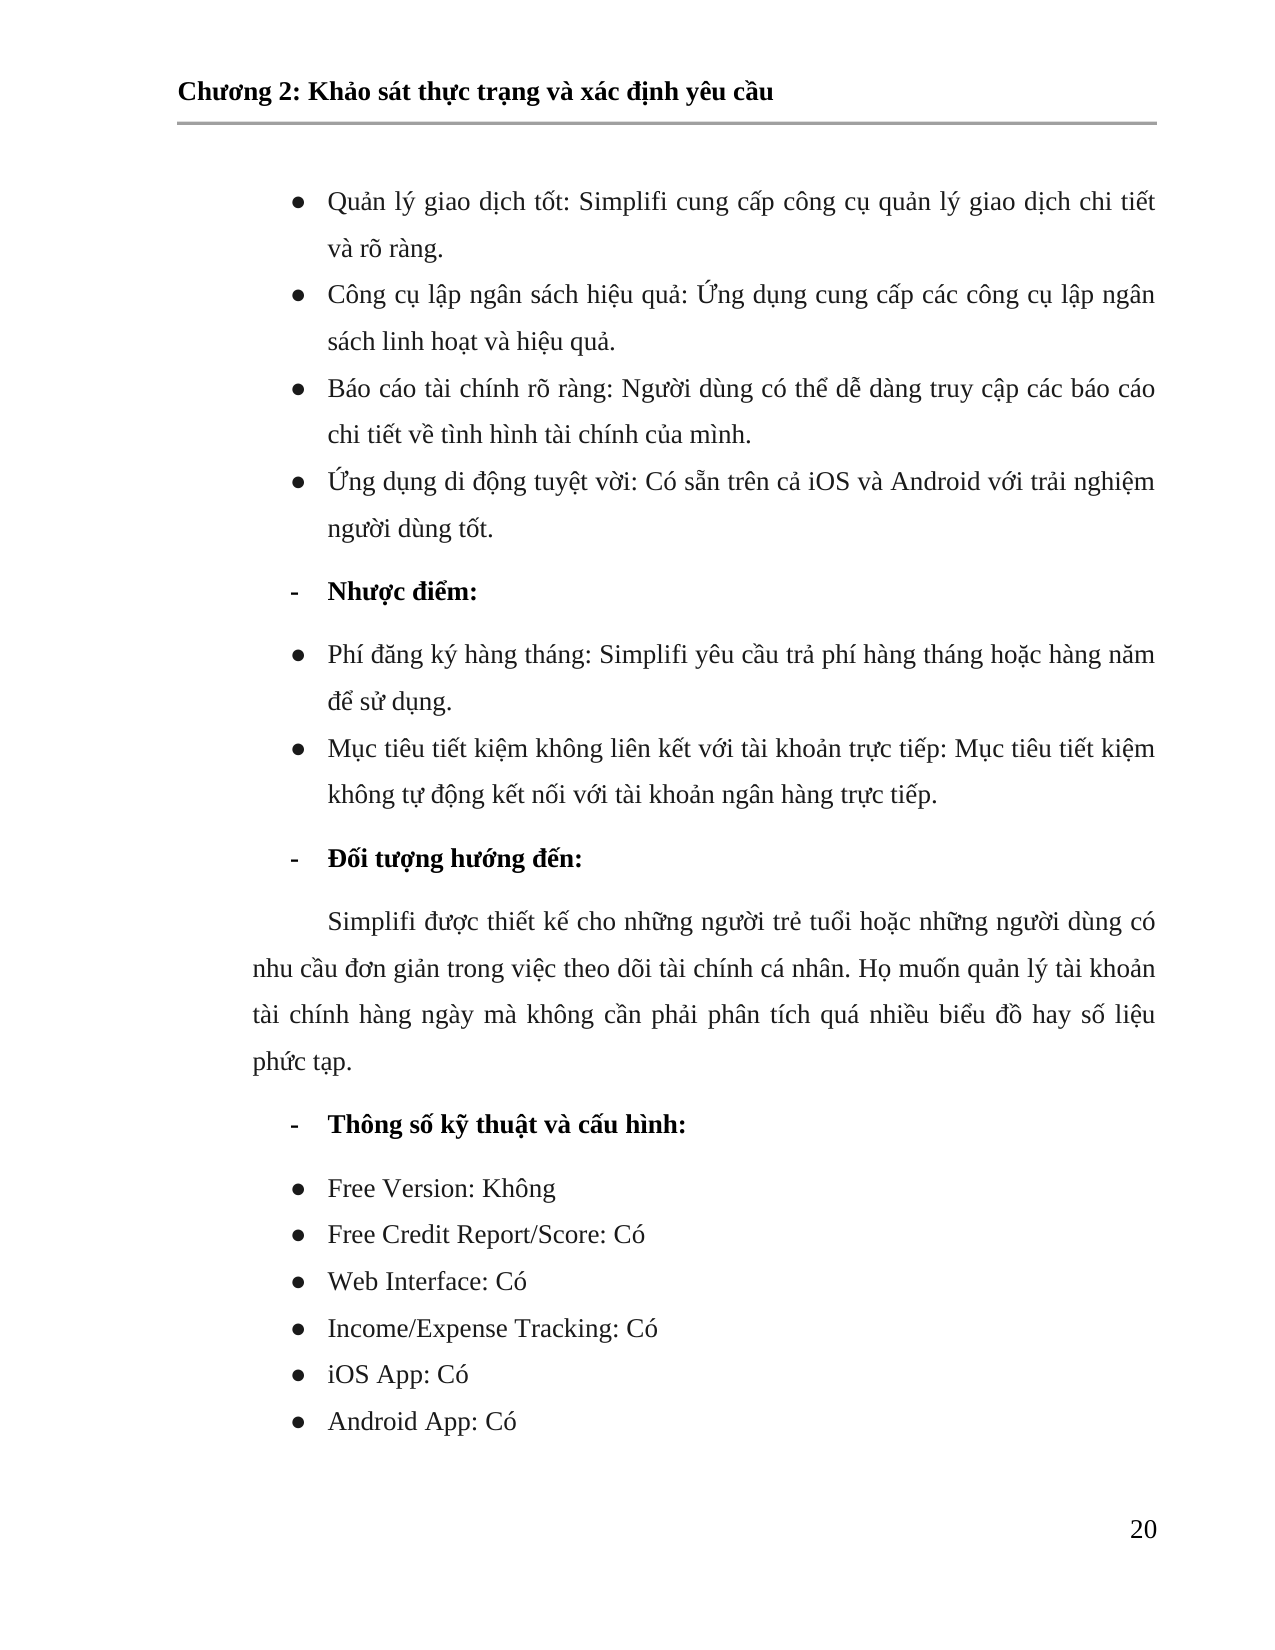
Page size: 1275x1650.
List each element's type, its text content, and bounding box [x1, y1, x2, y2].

list Quản lý giao dịch tốt: Simplifi cung cấp công cụ quản lý giao dịch chi tiết và rõ ràng. [290, 185, 1157, 263]
list Công cụ lập ngân sách hiệu quả: Ứng dụng cung cấp các công cụ lập ngân sách linh hoạt và hiệu quả. [290, 278, 1157, 356]
list Phí đăng ký hàng tháng: Simplifi yêu cầu trả phí hàng tháng hoặc hàng năm để sử dụng. [290, 638, 1157, 716]
list Income/Expense Tracking: Có [290, 1312, 1157, 1343]
list iOS App: Có [290, 1358, 1157, 1389]
list Mục tiêu tiết kiệm không liên kết với tài khoản trực tiếp: Mục tiêu tiết kiệm không tự động kết nối với tài khoản ngân hàng trực tiếp. [290, 732, 1157, 809]
text Simplifi được thiết kế cho những người trẻ tuổi hoặc những người dùng có nhu cầu đơn giản trong việc theo dõi tài chính cá nhân. Họ muốn quản lý tài khoản tài chính hàng ngày mà không cần phải phân tích quá nhiều biểu đồ hay số liệu phức tạp. [252, 905, 1157, 1076]
list Web Interface: Có [290, 1265, 1157, 1296]
list Android App: Có [290, 1405, 1157, 1436]
list Free Version: Không [290, 1172, 1157, 1203]
list Đối tượng hướng đến: [290, 842, 1157, 873]
list Nhược điểm: [290, 575, 1157, 606]
list Báo cáo tài chính rõ ràng: Người dùng có thể dễ dàng truy cập các báo cáo chi tiết về tình hình tài chính của mình. [290, 372, 1157, 449]
list Thông số kỹ thuật và cấu hình: [290, 1108, 1157, 1139]
list Ứng dụng di động tuyệt vời: Có sẵn trên cả iOS và Android với trải nghiệm người dùng tốt. [290, 465, 1157, 543]
list Free Credit Report/Score: Có [290, 1218, 1157, 1249]
